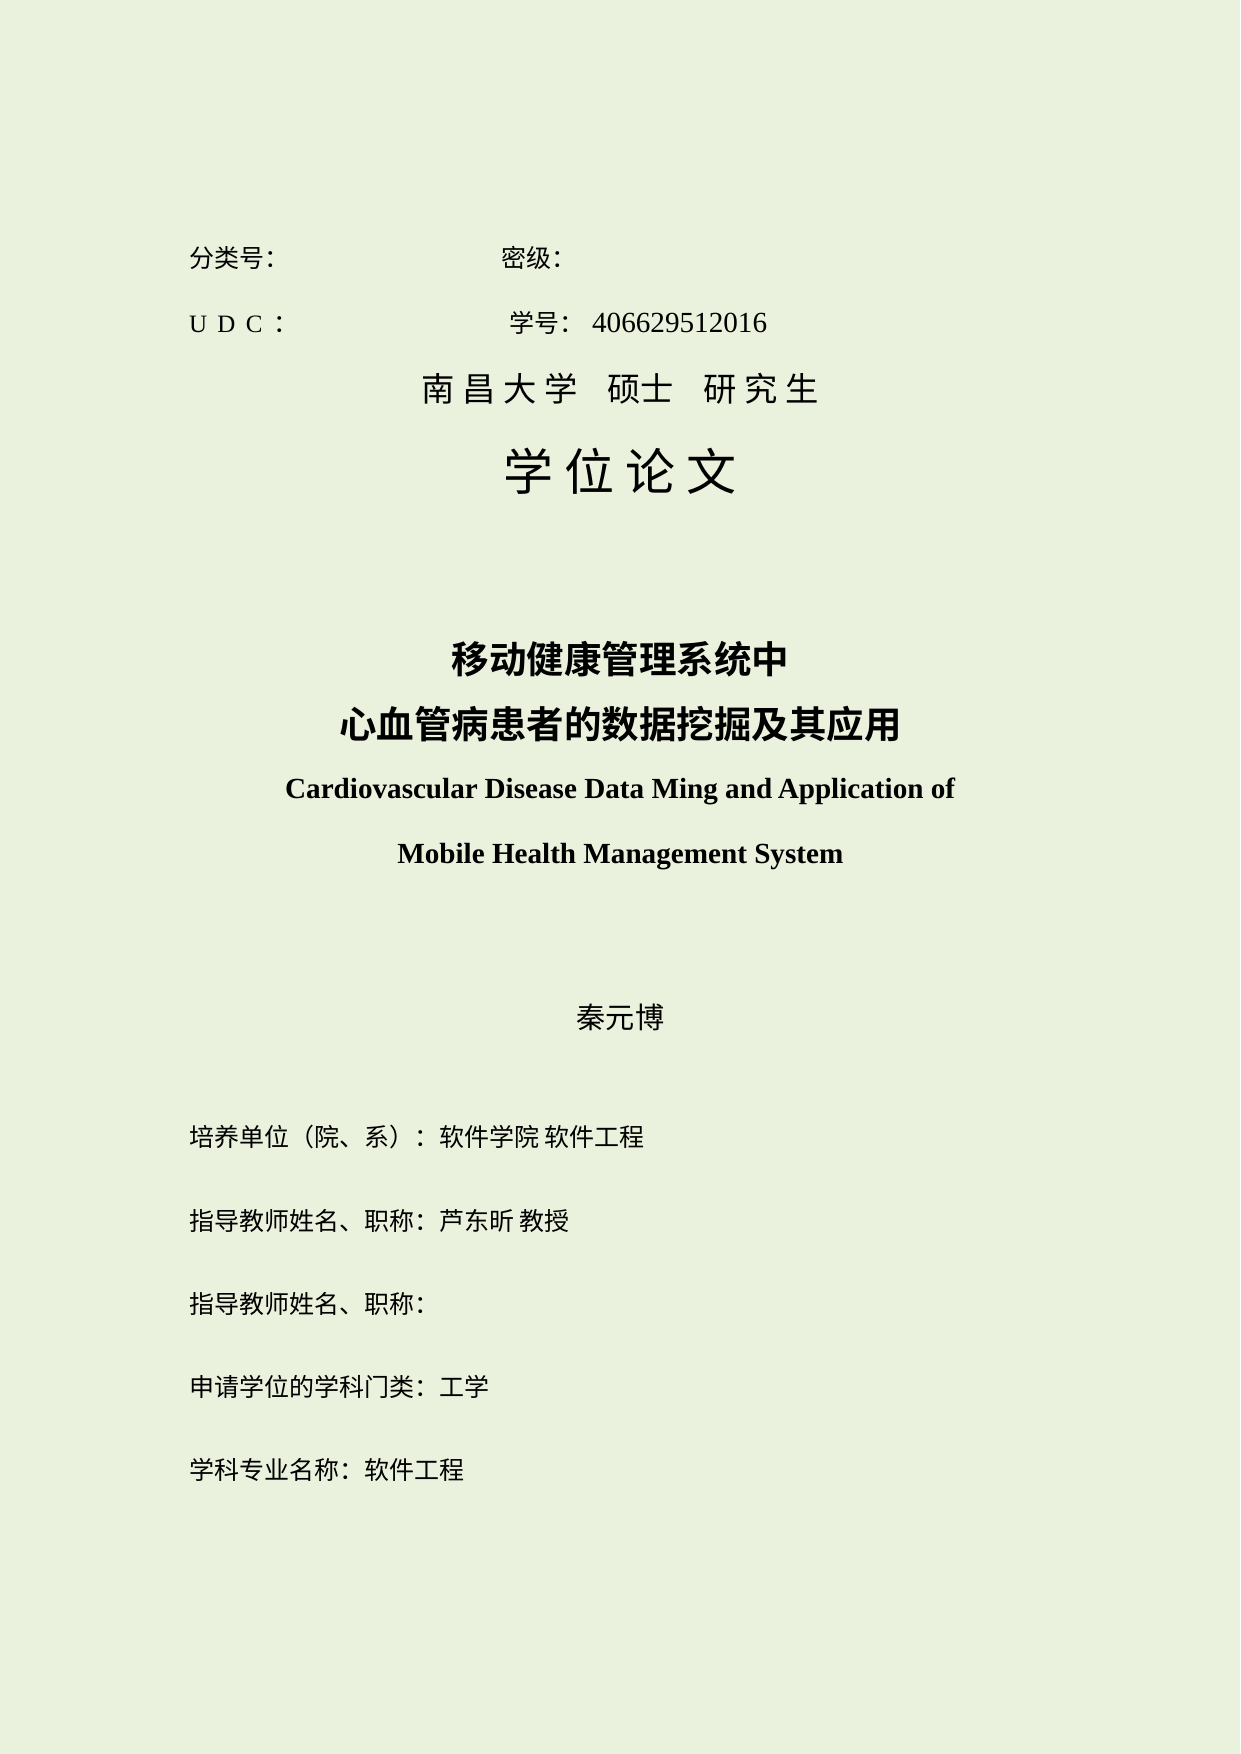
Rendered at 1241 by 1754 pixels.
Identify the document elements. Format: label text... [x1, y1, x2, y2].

text 秦元博 [189, 984, 1051, 1049]
subtitle Mobile Health Management System [189, 820, 1051, 885]
text 学 位 论 文 [189, 419, 1051, 517]
text 指导教师姓名、职称：芦东昕 教授 [189, 1187, 1051, 1252]
subtitle Cardiovascular Disease Data Ming and Application of [189, 755, 1051, 820]
text 申请学位的学科门类：工学 [189, 1353, 1051, 1418]
text 指导教师姓名、职称： [189, 1270, 1051, 1335]
text 培养单位（院、系）：软件学院 软件工程 [189, 1103, 1051, 1168]
text 分类号： 密级： [189, 224, 1051, 289]
text UDC： 学号： 406629512016 [189, 289, 1051, 354]
text 移动健康管理系统中 [189, 625, 1051, 690]
text 南 昌 大 学 硕士 研 究 生 [189, 354, 1051, 419]
text 学科专业名称：软件工程 [189, 1436, 1051, 1501]
text 心血管病患者的数据挖掘及其应用 [189, 690, 1051, 755]
